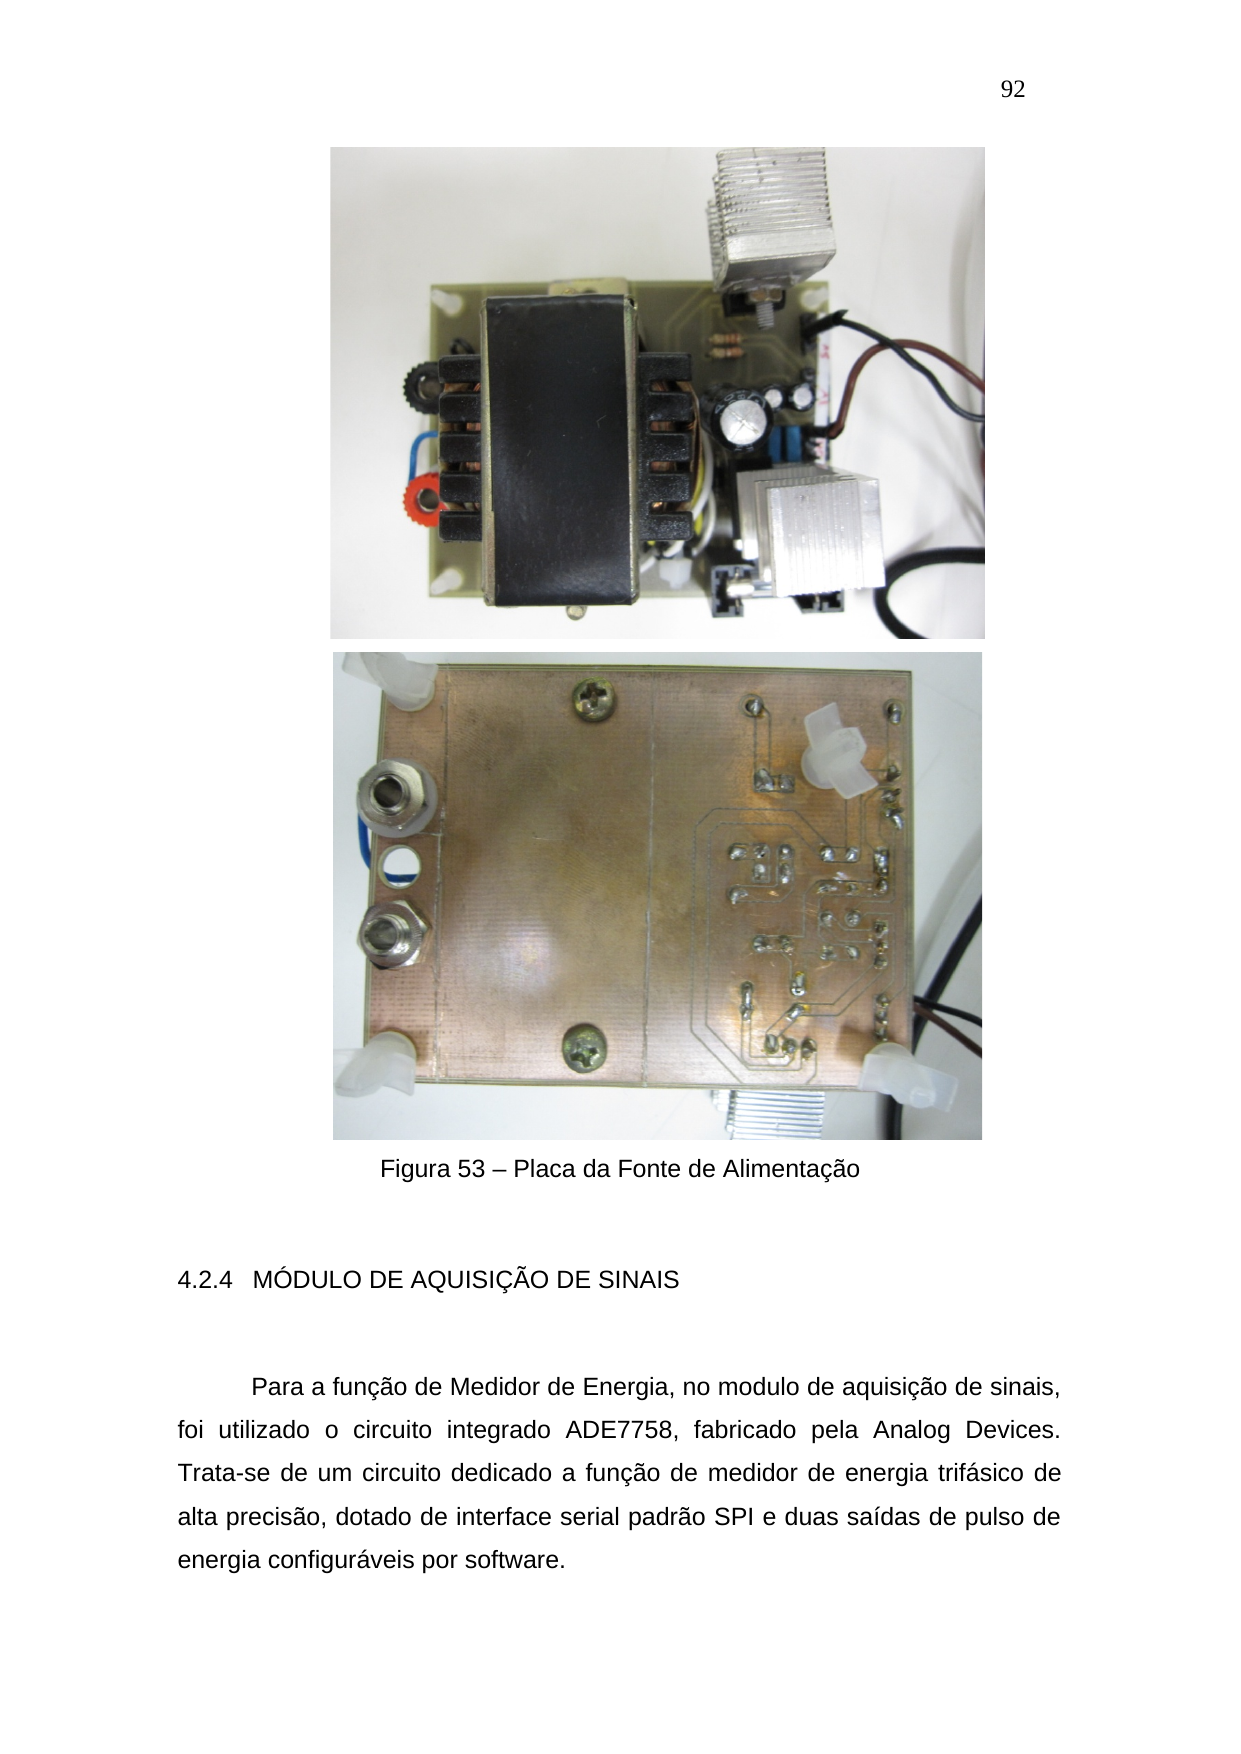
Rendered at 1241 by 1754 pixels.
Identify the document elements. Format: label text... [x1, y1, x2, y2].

picture [330, 147, 985, 639]
picture [333, 652, 983, 1140]
text Figura XXX – Placa da Fonte de Alimentação [177, 1154, 1063, 1183]
text Para a função de Medidor de Energia, no modulo de aquisição de sinais, foi utilizado o circuito integrado ADE7758, fabricado pela Analog Devices. Trata-se de um circuito dedicado a função de medidor de energia trifásico de alta precisão, dotado de interface serial padrão SPI e duas saídas de pulso de energia configuráveis por software. [177, 1372, 1063, 1573]
subtitle MÓDULO DE AQUISIÇÃO DE SINAIS [177, 1265, 1063, 1294]
